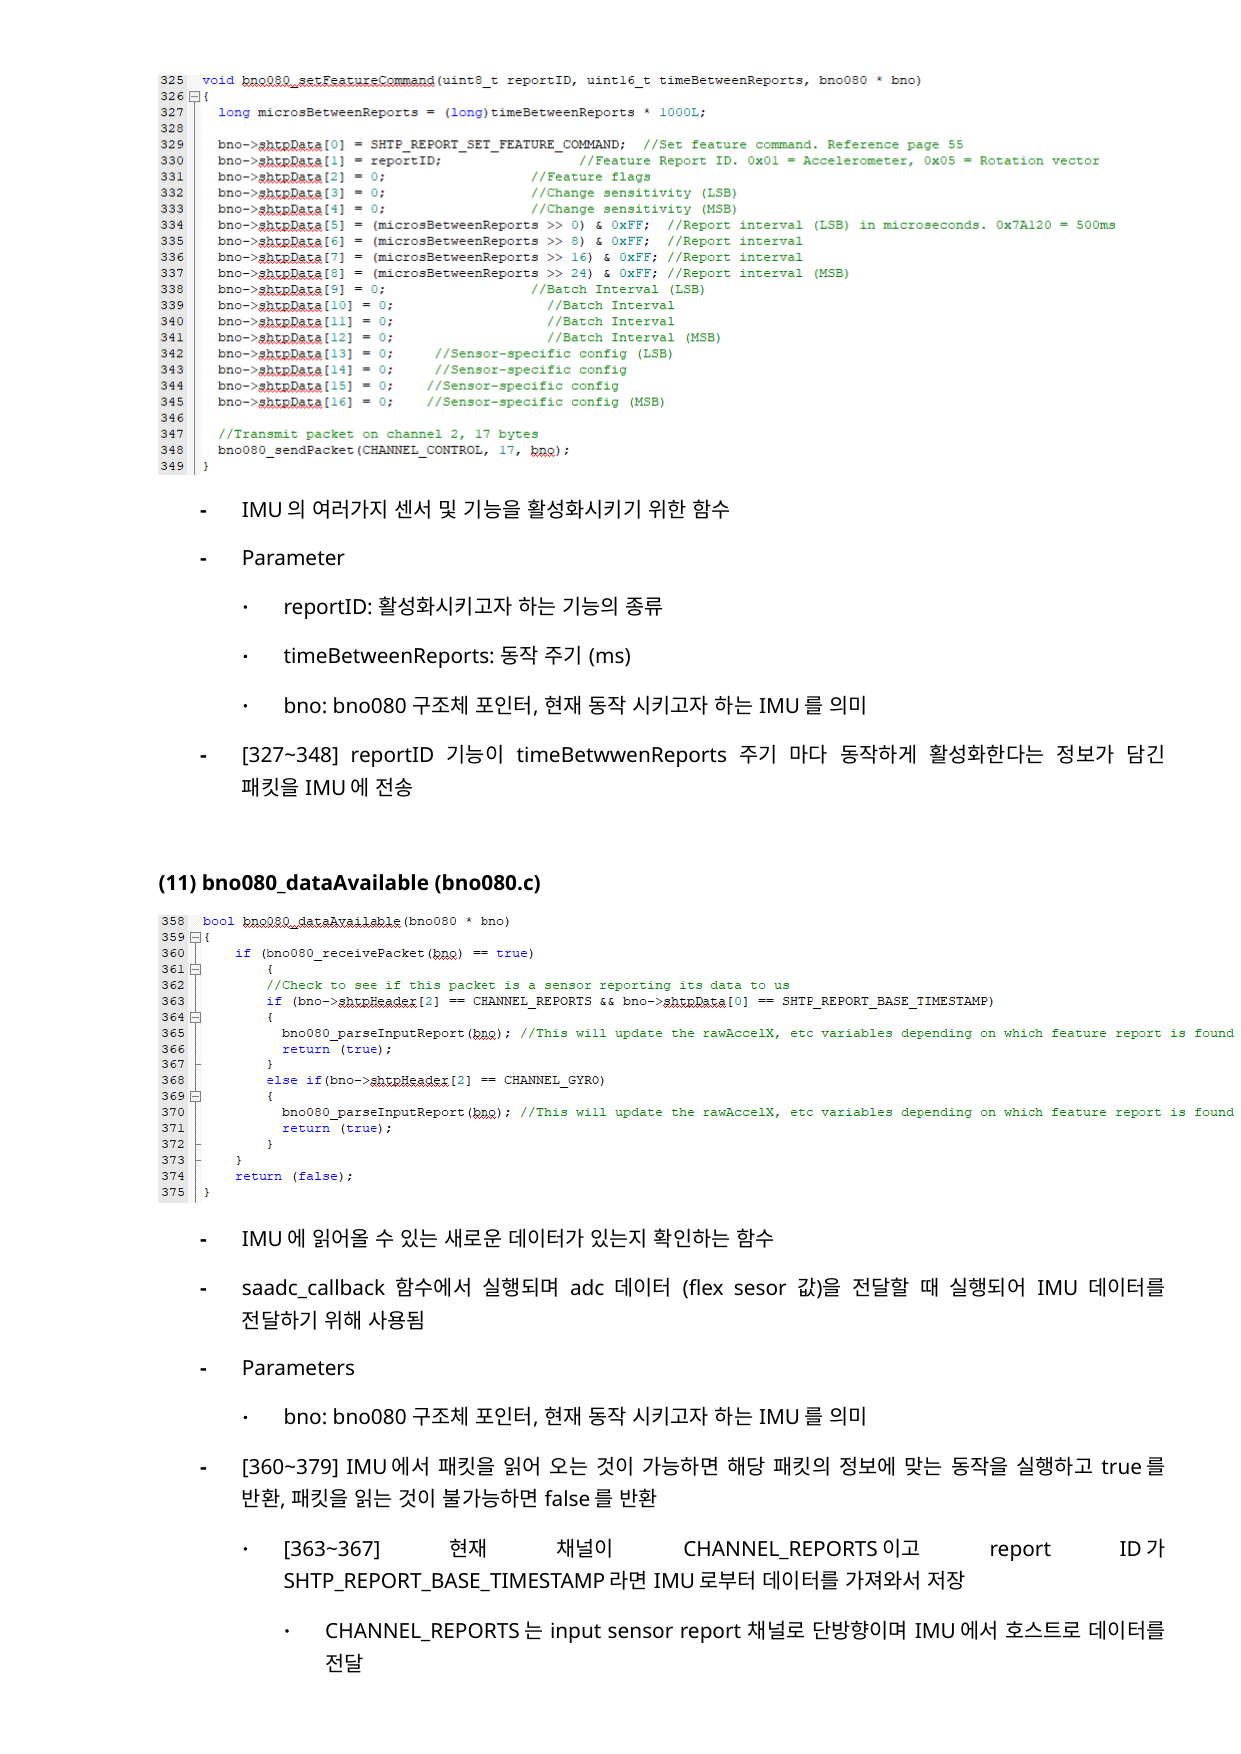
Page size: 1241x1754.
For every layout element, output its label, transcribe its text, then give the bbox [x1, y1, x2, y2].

list [360~379] IMU에서 패킷을 읽어 오는 것이 가능하면 해당 패킷의 정보에 맞는 동작을 실행하고 true를 반환, 패킷을 읽는 것이 불가능하면 false를 반환 [200, 1450, 1165, 1513]
list reportID: 활성화시키고자 하는 기능의 종류 [242, 590, 1165, 620]
list IMU에 읽어올 수 있는 새로운 데이터가 있는지 확인하는 함수 [200, 1222, 1165, 1252]
list bno: bno080 구조체 포인터, 현재 동작 시키고자 하는 IMU를 의미 [242, 1401, 1165, 1431]
list Parameters [200, 1353, 1165, 1382]
list bno: bno080 구조체 포인터, 현재 동작 시키고자 하는 IMU를 의미 [242, 689, 1165, 719]
picture [158, 75, 1134, 475]
list CHANNEL_REPORTS는 input sensor report 채널로 단방향이며 IMU에서 호스트로 데이터를 전달 [283, 1614, 1165, 1677]
list IMU의 여러가지 센서 및 기능을 활성화시키기 위한 함수 [200, 493, 1165, 524]
list [327~348] reportID 기능이 timeBetwwenReports 주기 마다 동작하게 활성화한다는 정보가 담긴 패킷을 IMU에 전송 [200, 738, 1165, 801]
list saadc_callback 함수에서 실행되며 adc 데이터 (flex sesor 값)을 전달할 때 실행되어 IMU 데이터를 전달하기 위해 사용됨 [200, 1271, 1165, 1334]
text (11) bno080_dataAvailable (bno080.c) [75, 868, 1165, 896]
picture [158, 915, 1241, 1203]
list Parameter [200, 543, 1165, 571]
list timeBetweenReports: 동작 주기 (ms) [242, 639, 1165, 670]
list [363~367] 현재 채널이 CHANNEL_REPORTS이고 report ID가 SHTP_REPORT_BASE_TIMESTAMP라면 IMU로부터 데이터를 가져와서 저장 [242, 1532, 1165, 1595]
